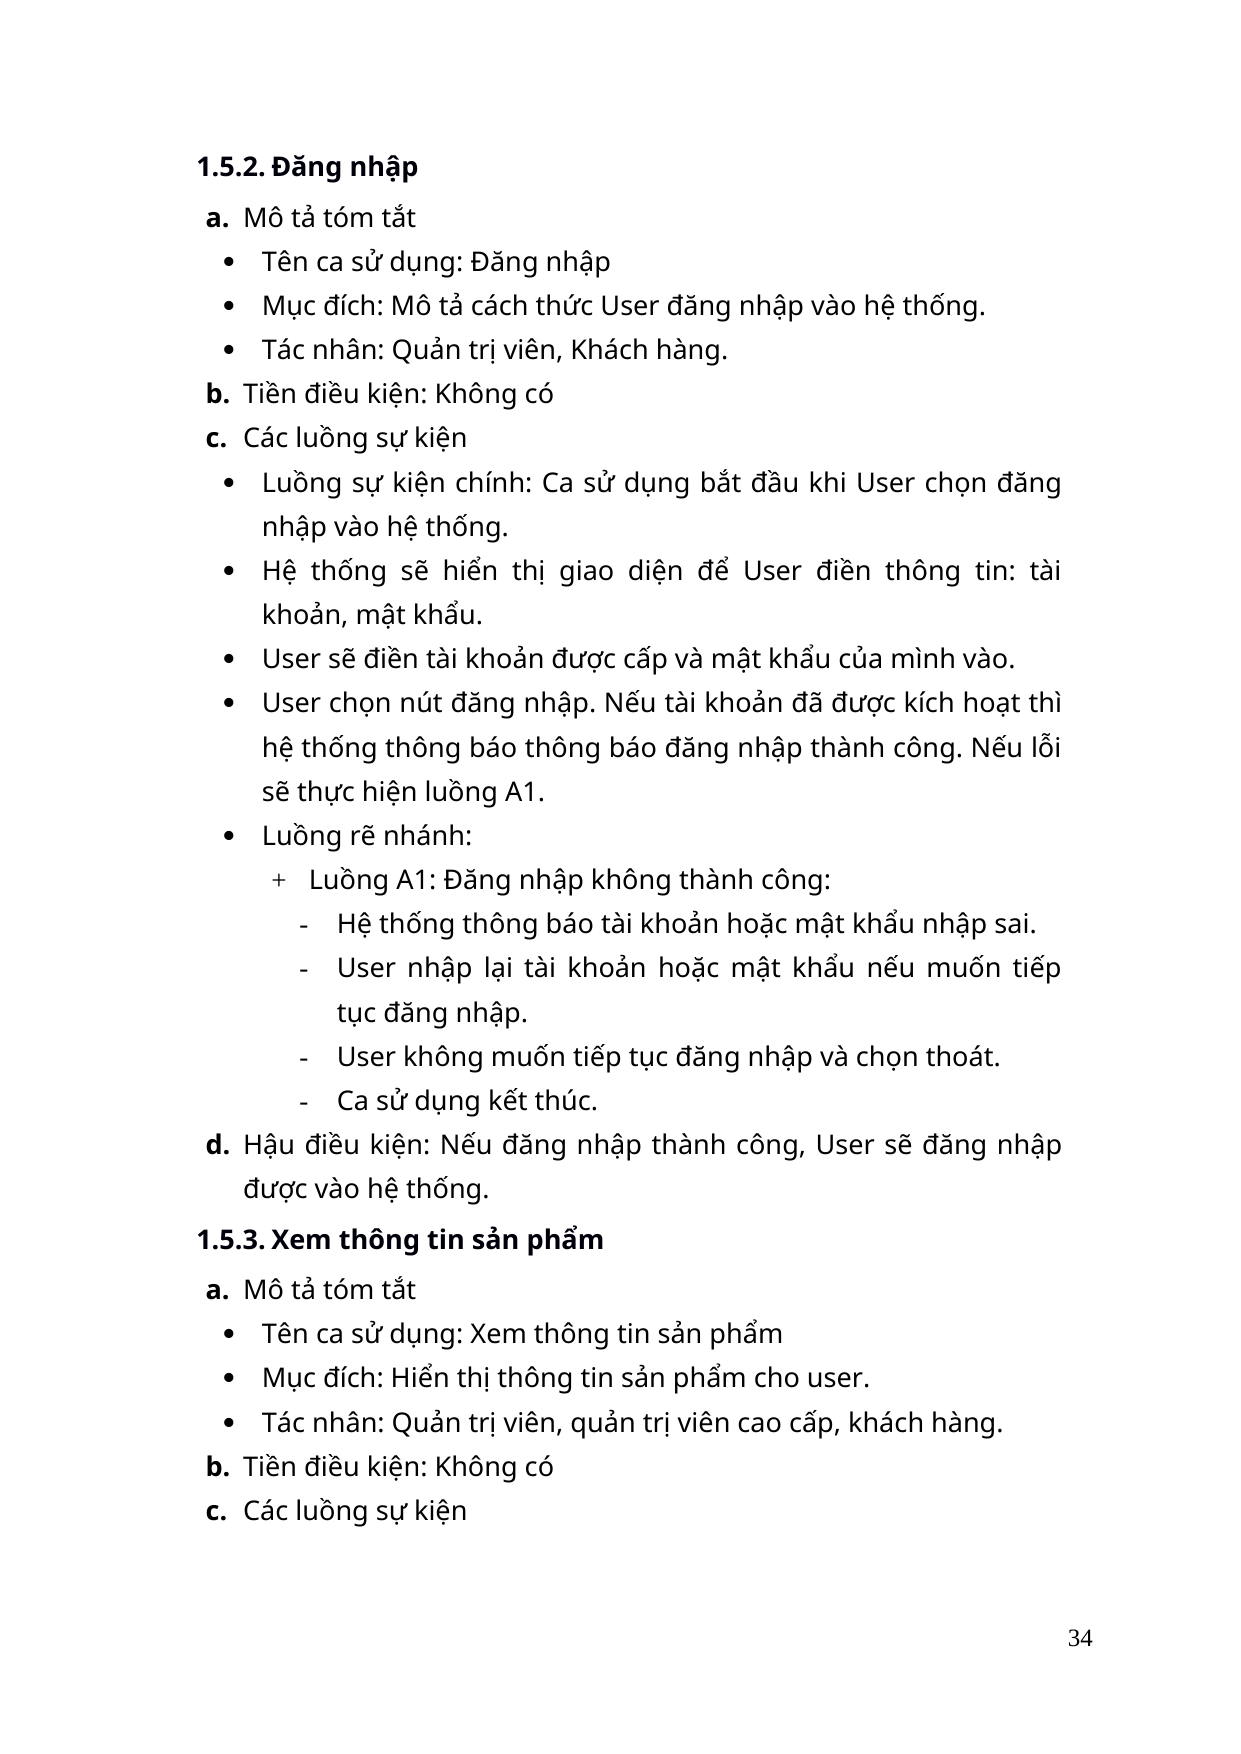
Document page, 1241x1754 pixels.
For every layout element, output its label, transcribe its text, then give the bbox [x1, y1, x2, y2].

list Tên ca sử dụng: Xem thông tin sản phẩm [224, 1315, 1063, 1352]
list User không muốn tiếp tục đăng nhập và chọn thoát. [299, 1037, 1063, 1074]
list Mục đích: Mô tả cách thức User đăng nhập vào hệ thống. [224, 286, 1063, 323]
list Tác nhân: Quản trị viên, quản trị viên cao cấp, khách hàng. [224, 1403, 1063, 1440]
list User nhập lại tài khoản hoặc mật khẩu nếu muốn tiếp tục đăng nhập. [299, 949, 1063, 1030]
list Các luồng sự kiện [205, 1491, 1063, 1528]
list Mô tả tóm tắt [205, 198, 1063, 235]
list Ca sử dụng kết thúc. [299, 1081, 1063, 1118]
list User sẽ điền tài khoản được cấp và mật khẩu của mình vào. [224, 640, 1063, 677]
list Luồng rẽ nhánh: [224, 816, 1063, 853]
subtitle Đăng nhập [196, 148, 1092, 184]
list Luồng sự kiện chính: Ca sử dụng bắt đầu khi User chọn đăng nhập vào hệ thống. [224, 463, 1063, 544]
list Các luồng sự kiện [205, 419, 1063, 456]
list Mô tả tóm tắt [205, 1271, 1063, 1307]
list Hậu điều kiện: Nếu đăng nhập thành công, User sẽ đăng nhập được vào hệ thống. [205, 1126, 1063, 1207]
list Tác nhân: Quản trị viên, Khách hàng. [224, 331, 1063, 367]
list Tên ca sử dụng: Đăng nhập [224, 242, 1063, 279]
list Tiền điều kiện: Không có [205, 375, 1063, 412]
list Mục đích: Hiển thị thông tin sản phẩm cho user. [224, 1359, 1063, 1396]
list Hệ thống sẽ hiển thị giao diện để User điền thông tin: tài khoản, mật khẩu. [224, 551, 1063, 632]
list Hệ thống thông báo tài khoản hoặc mật khẩu nhập sai. [299, 905, 1063, 942]
list Luồng A1: Đăng nhập không thành công: [271, 861, 1063, 897]
list Tiền điều kiện: Không có [205, 1447, 1063, 1484]
list User chọn nút đăng nhập. Nếu tài khoản đã được kích hoạt thì hệ thống thông báo thông báo đăng nhập thành công. Nếu lỗi sẽ thực hiện luồng A1. [224, 684, 1063, 809]
subtitle Xem thông tin sản phẩm [196, 1220, 1092, 1257]
